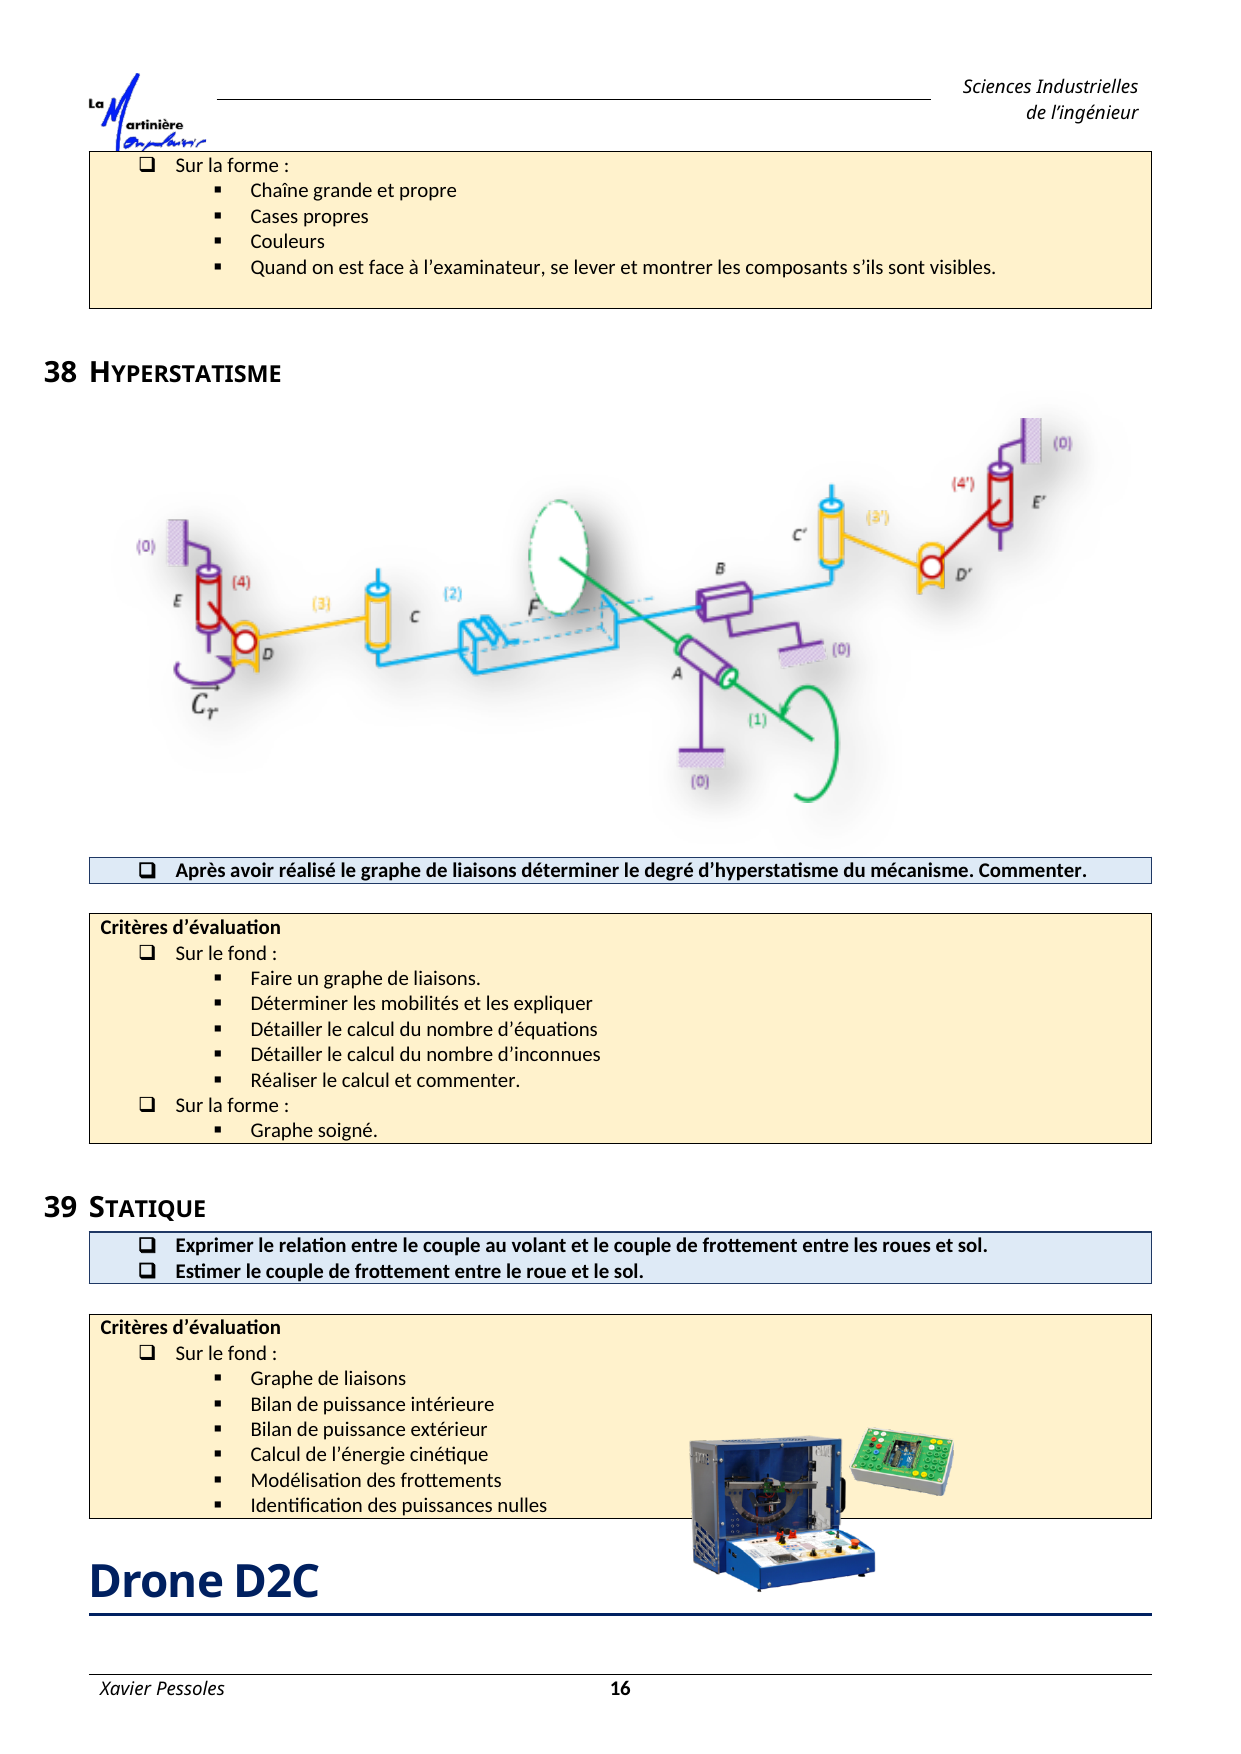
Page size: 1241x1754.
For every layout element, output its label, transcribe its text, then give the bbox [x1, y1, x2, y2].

picture [88, 73, 207, 151]
subtitle Statique [44, 1186, 1152, 1226]
table_header Critères d’évaluation Sur le fond : Graphe de liaisons Bilan de puissance intérieure Bilan de puissance extérieur Calcul de l’énergie cinétique Modélisation des frottements Identification des puissances nulles [90, 1315, 1151, 1518]
table_header Exprimer le relation entre le couple au volant et le couple de frottement entre les roues et sol. Estimer le couple de frottement entre le roue et le sol. [90, 1233, 1151, 1283]
subtitle Hyperstatisme [44, 351, 1152, 391]
picture [685, 1425, 955, 1596]
table_header Critères d’évaluation Sur le fond : Faire un graphe de liaisons. Déterminer les mobilités et les expliquer Détailler le calcul du nombre d’équations Détailler le calcul du nombre d’inconnues Réaliser le calcul et commenter. Sur la forme : Graphe soigné. [90, 914, 1151, 1143]
table_header Après avoir réalisé le graphe de liaisons déterminer le degré d’hyperstatisme du mécanisme. Commenter. [90, 858, 1151, 883]
title Drone D2C [89, 1548, 1152, 1613]
picture [124, 418, 1086, 803]
